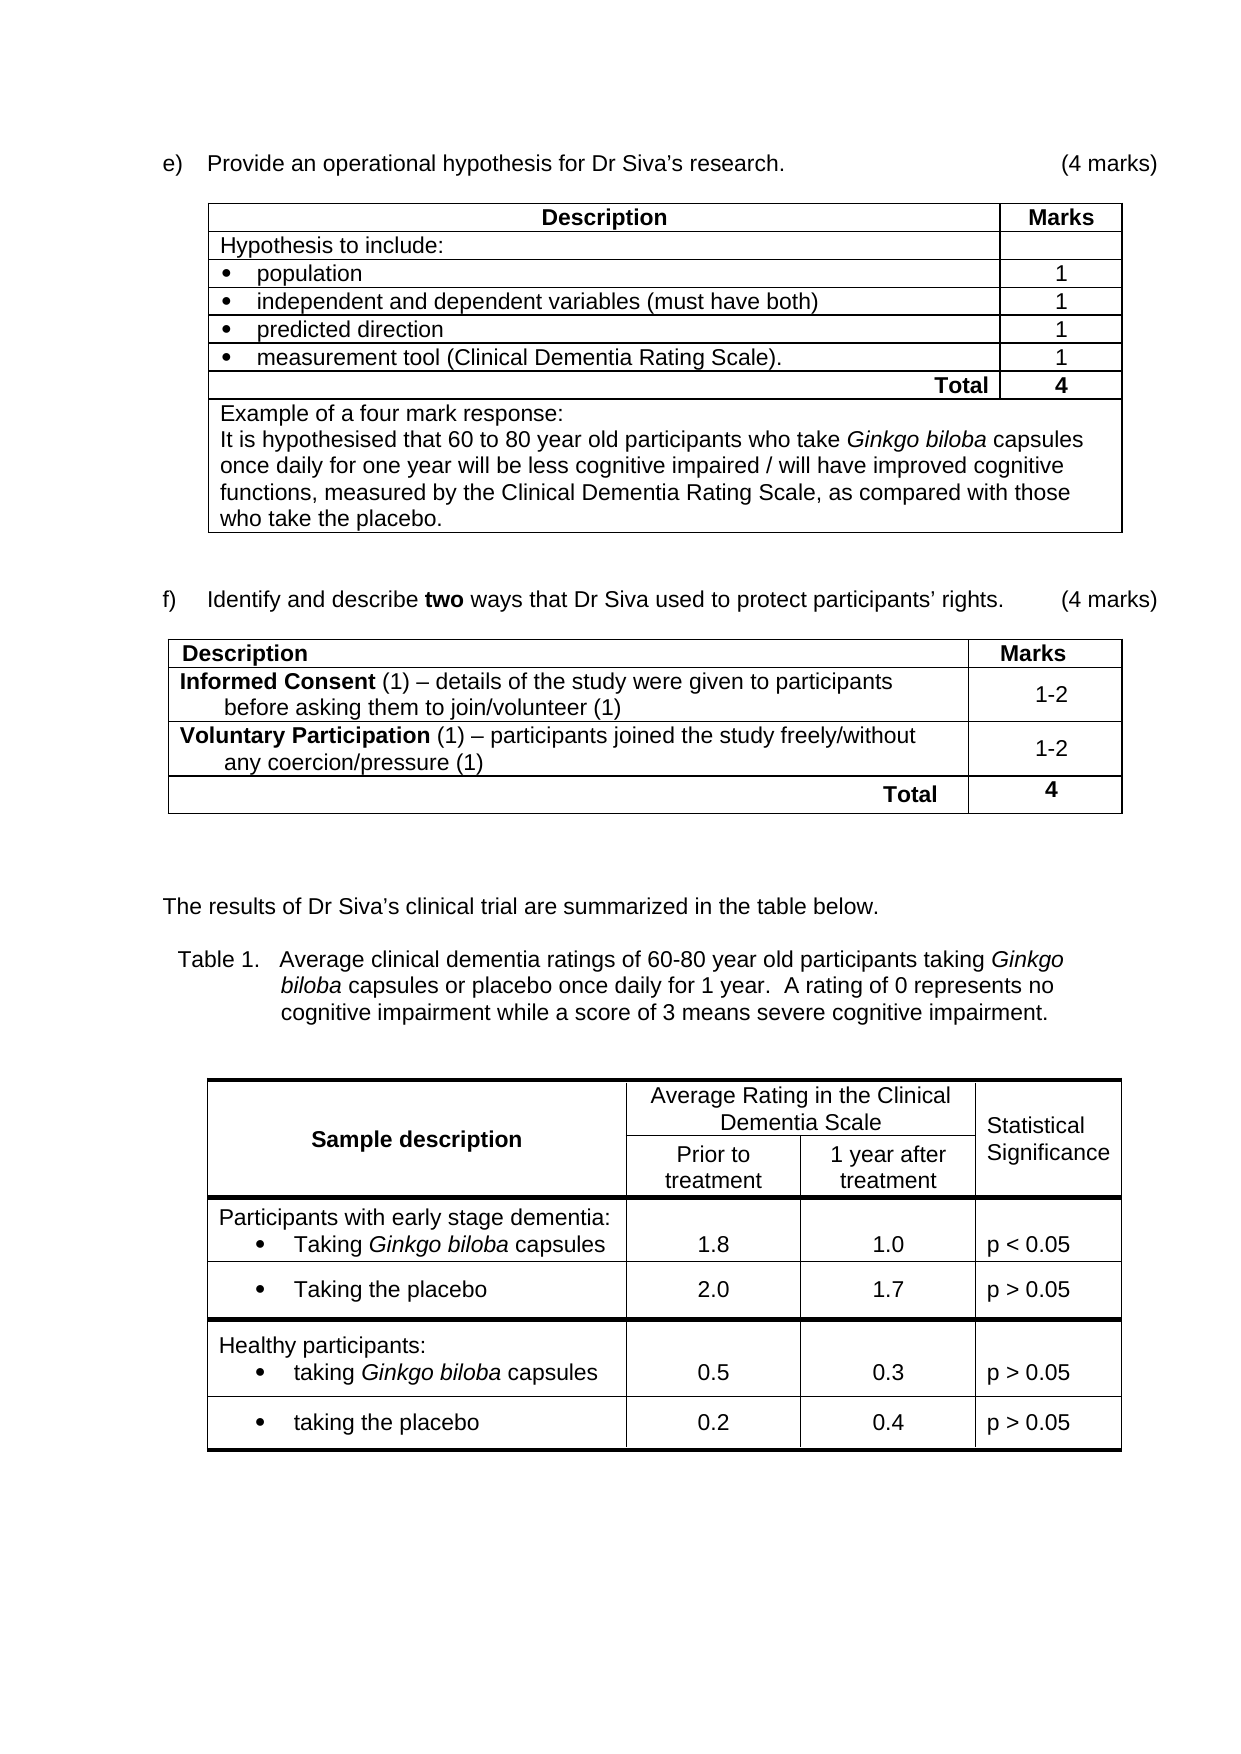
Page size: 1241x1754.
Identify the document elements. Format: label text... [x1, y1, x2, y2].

table_cell 0.5 [627, 1322, 800, 1396]
table_cell p > 0.05 [976, 1322, 1121, 1396]
table_cell Informed Consent (1) – details of the study were given to participants before asking them to join/volunteer (1) [169, 668, 968, 721]
table_cell 0.2 [627, 1397, 800, 1447]
table_cell Prior to treatment [627, 1136, 800, 1195]
table_cell 1 [1001, 288, 1121, 314]
table_header Average Rating in the Clinical Dementia Scale [627, 1082, 975, 1135]
table_cell 1.8 [627, 1200, 800, 1261]
table_cell population [209, 260, 999, 286]
table_cell taking the placebo [208, 1397, 626, 1447]
table_cell p < 0.05 [976, 1200, 1121, 1261]
table_cell Healthy participants: taking Ginkgo biloba capsules [208, 1322, 626, 1396]
table_cell independent and dependent variables (must have both) [209, 288, 999, 314]
table_cell 1 year after treatment [801, 1136, 975, 1195]
table_header Marks [1001, 204, 1121, 231]
table_cell 1.0 [801, 1200, 975, 1261]
table_header Sample description [208, 1082, 626, 1195]
table_cell [1001, 232, 1121, 258]
table_cell 1 [1001, 344, 1121, 370]
table_cell predicted direction [209, 316, 999, 342]
table_header Description [209, 204, 999, 231]
table_cell 4 [1001, 372, 1121, 398]
table_cell 1 [1001, 260, 1121, 286]
table_cell Total [169, 777, 968, 813]
table_header Description [169, 640, 968, 666]
table_cell 2.0 [627, 1262, 800, 1317]
table_cell 1 [1001, 316, 1121, 342]
table_cell p > 0.05 [976, 1262, 1121, 1317]
table_cell p > 0.05 [976, 1397, 1121, 1447]
text e) Provide an operational hypothesis for Dr Siva’s research. (4 marks) [162, 150, 1122, 176]
table_cell 1.7 [801, 1262, 975, 1317]
table_cell measurement tool (Clinical Dementia Rating Scale). [209, 344, 999, 370]
table_cell Participants with early stage dementia: Taking Ginkgo biloba capsules [208, 1200, 626, 1261]
table_cell Taking the placebo [208, 1262, 626, 1317]
text Table 1. Average clinical dementia ratings of 60-80 year old participants taking Ginkgo biloba capsules or placebo once daily for 1 year. A rating of 0 represents no cognitive impairment while a score of 3 means severe cognitive impairment. [177, 946, 1122, 1025]
table_cell Voluntary Participation (1) – participants joined the study freely/without any coercion/pressure (1) [169, 722, 968, 775]
table_cell 0.3 [801, 1322, 975, 1396]
table_cell 1-2 [969, 668, 1121, 721]
text The results of Dr Siva’s clinical trial are summarized in the table below. [162, 893, 1122, 919]
table_cell Total [209, 372, 999, 398]
table_header Marks [969, 640, 1121, 666]
table_cell 0.4 [801, 1397, 975, 1447]
table_cell Example of a four mark response: It is hypothesised that 60 to 80 year old participants who take Ginkgo biloba capsules once daily for one year will be less cognitive impaired / will have improved cognitive functions, measured by the Clinical Dementia Rating Scale, as compared with those who take the placebo. [209, 400, 1121, 531]
text f) Identify and describe two ways that Dr Siva used to protect participants’ rights. (4 marks) [162, 586, 1122, 612]
table_cell 4 [969, 777, 1121, 813]
table_cell Hypothesis to include: [209, 232, 999, 258]
table_header Statistical Significance [976, 1082, 1121, 1195]
table_cell 1-2 [969, 722, 1121, 775]
